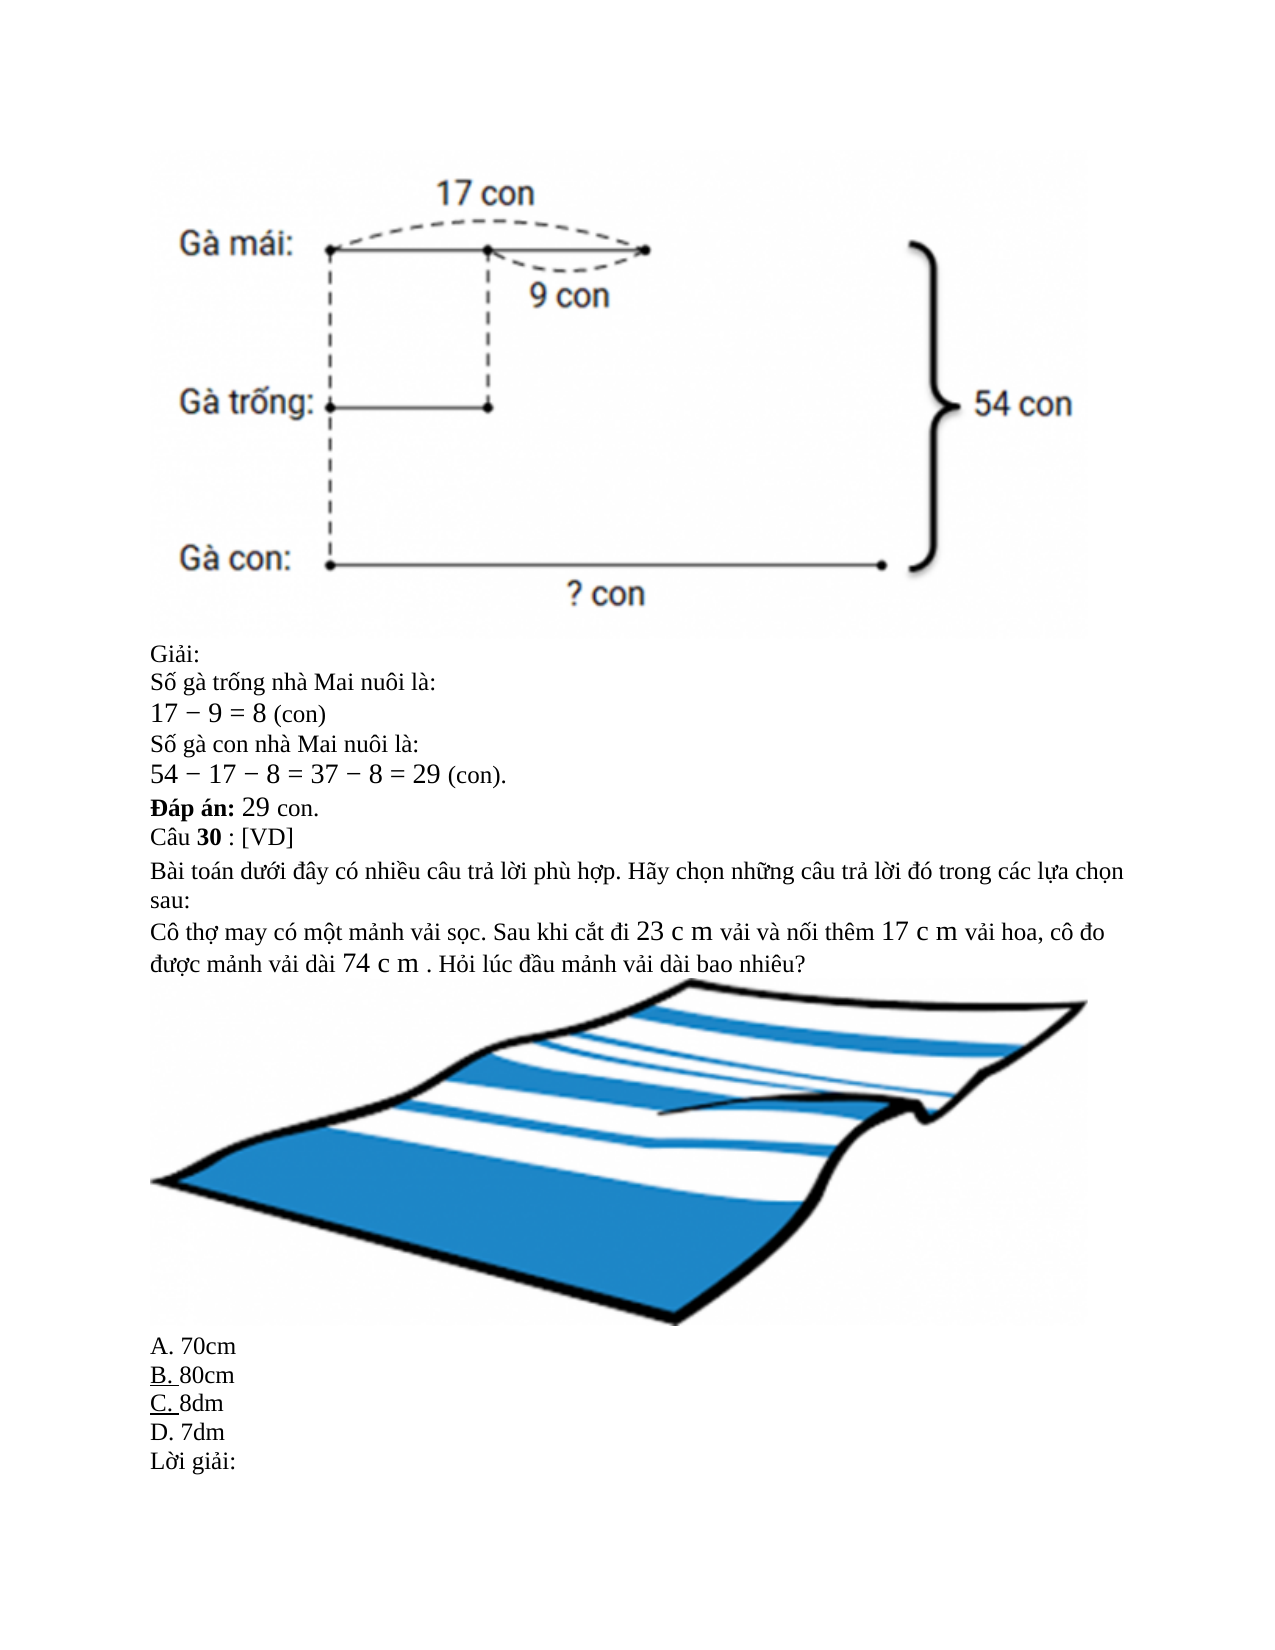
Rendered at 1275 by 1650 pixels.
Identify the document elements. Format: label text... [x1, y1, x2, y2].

text B. 80cm [150, 1360, 1125, 1388]
text Câu 30 : [VD] [150, 822, 1125, 851]
text C. 8dm [150, 1388, 1125, 1417]
text A. 70cm [150, 1331, 1125, 1360]
text Lời giải: [150, 1446, 1125, 1475]
picture [150, 978, 1088, 1326]
text D. 7dm [150, 1417, 1125, 1446]
picture [150, 150, 1088, 639]
